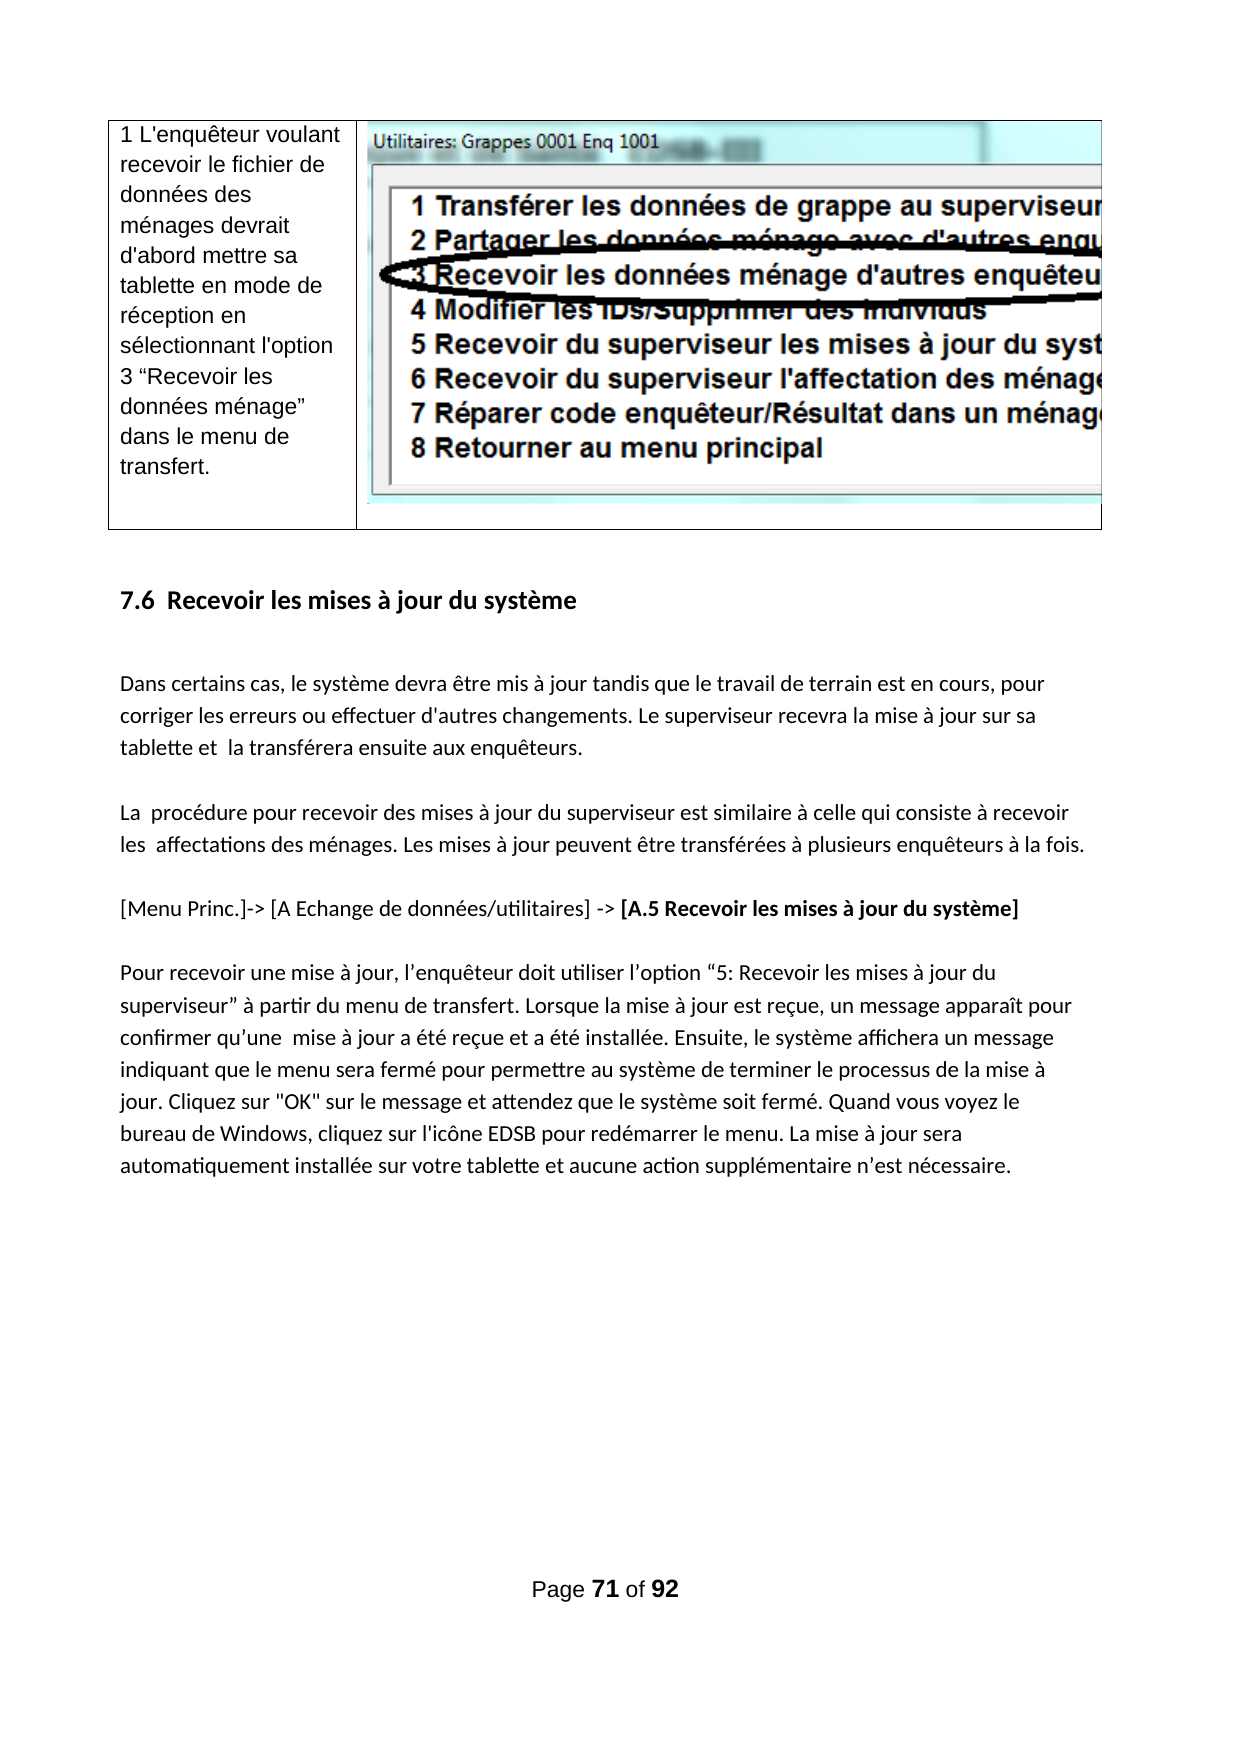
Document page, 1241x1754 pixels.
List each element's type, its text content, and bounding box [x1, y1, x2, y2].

picture [367, 121, 1102, 504]
text [Menu Princ.]-> [A Echange de données/utilitaires] -> [A.5 Recevoir les mises à jour du système] [120, 894, 1090, 922]
text Pour recevoir une mise à jour, l’enquêteur doit utiliser l’option “5: Recevoir les mises à jour du superviseur” à partir du menu de transfert. Lorsque la mise à jour est reçue, un message apparaît pour confirmer qu’une mise à jour a été reçue et a été installée. Ensuite, le système affichera un message indiquant que le menu sera fermé pour permettre au système de terminer le processus de la mise à jour. Cliquez sur "OK" sur le message et attendez que le système soit fermé. Quand vous voyez le bureau de Windows, cliquez sur l'icône EDSB pour redémarrer le menu. La mise à jour sera automatiquement installée sur votre tablette et aucune action supplémentaire n’est nécessaire. [120, 958, 1090, 1180]
text La procédure pour recevoir des mises à jour du superviseur est similaire à celle qui consiste à recevoir les affectations des ménages. Les mises à jour peuvent être transférées à plusieurs enquêteurs à la fois. [120, 798, 1090, 858]
table_header [357, 121, 1101, 529]
subtitle 7.6 Recevoir les mises à jour du système [120, 583, 1090, 616]
text Dans certains cas, le système devra être mis à jour tandis que le travail de terrain est en cours, pour corriger les erreurs ou effectuer d'autres changements. Le superviseur recevra la mise à jour sur sa tablette et la transférera ensuite aux enquêteurs. [120, 669, 1090, 761]
table_header 1 L'enquêteur voulant recevoir le fichier de données des ménages devrait d'abord mettre sa tablette en mode de réception en sélectionnant l'option 3 “Recevoir les données ménage” dans le menu de transfert. [109, 121, 356, 529]
